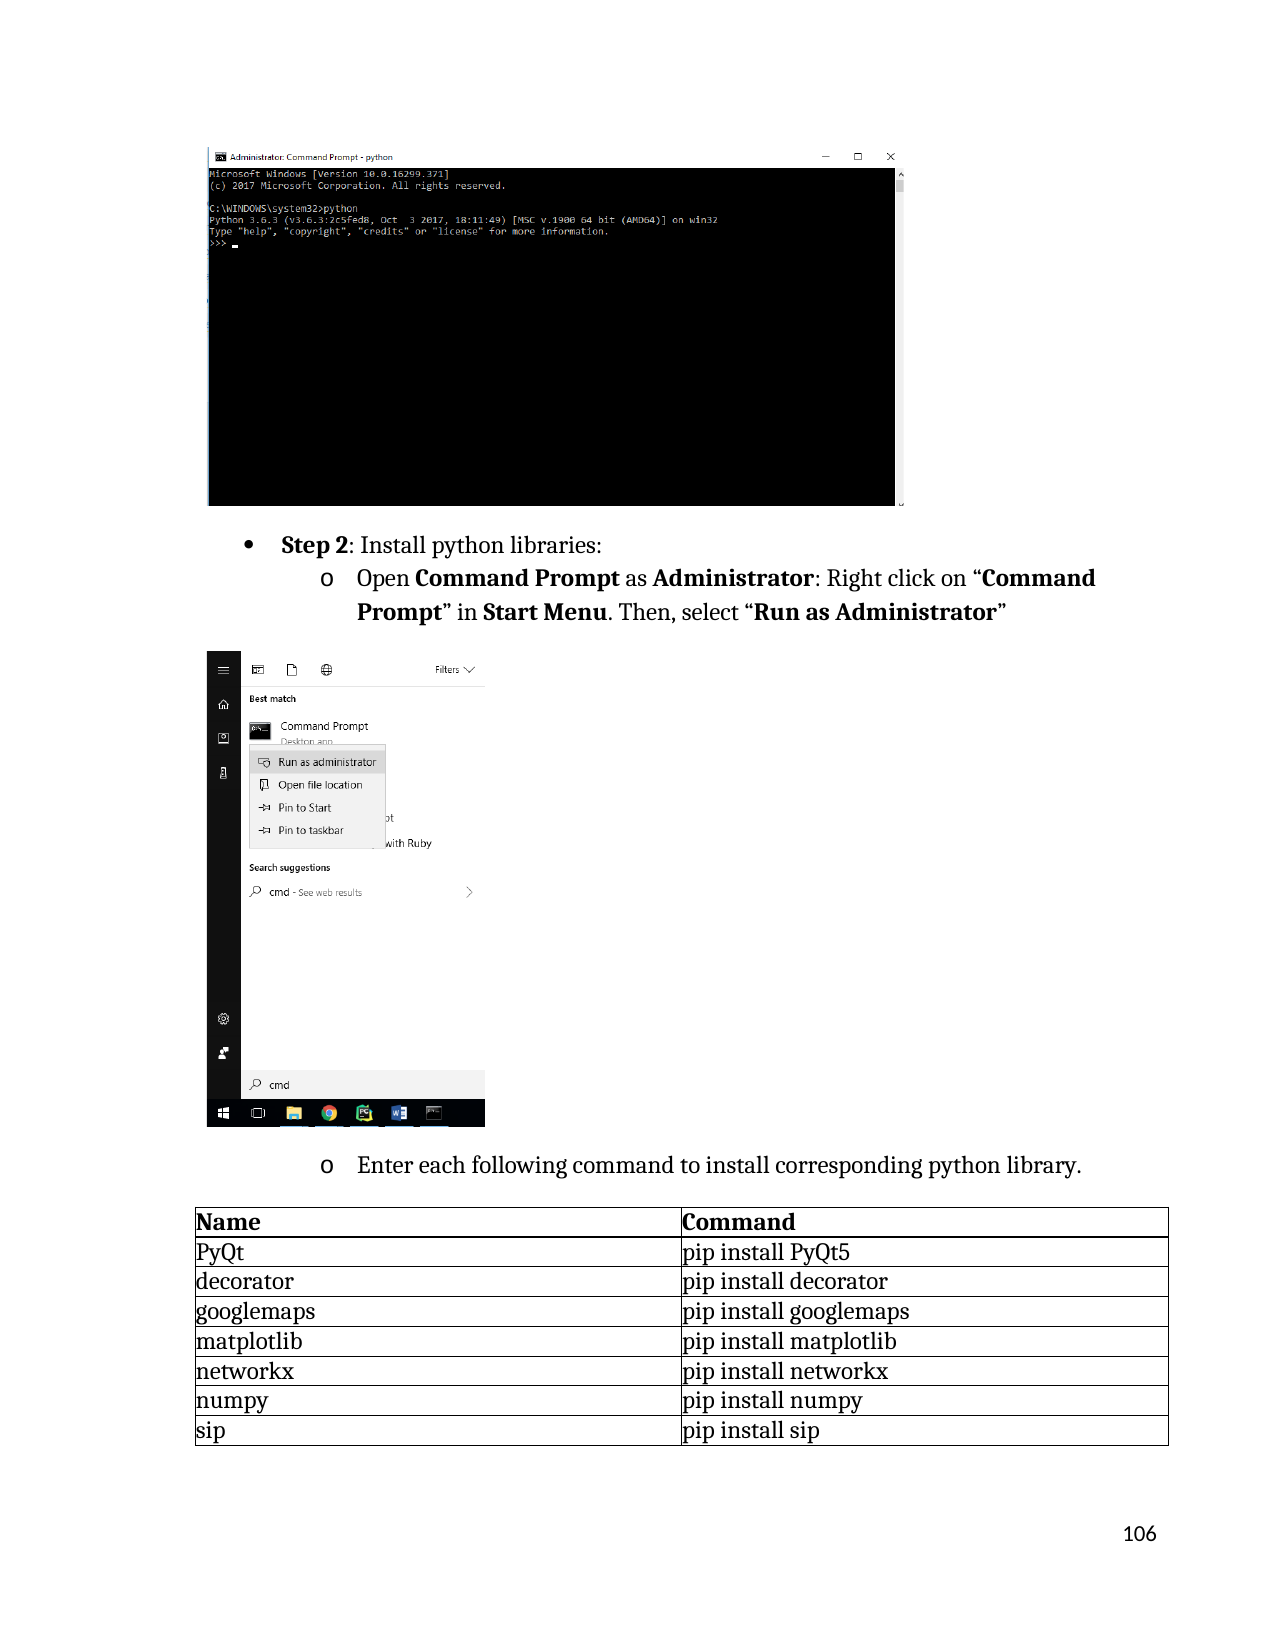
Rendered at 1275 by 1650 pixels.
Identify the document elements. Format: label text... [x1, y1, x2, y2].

table_cell numpy [196, 1386, 681, 1415]
table_cell PyQt [196, 1238, 681, 1266]
table_cell googlemaps [196, 1297, 681, 1326]
picture [206, 651, 485, 1127]
table_cell pip install sip [682, 1416, 1168, 1445]
table_cell pip install networkx [682, 1357, 1168, 1385]
table_cell sip [196, 1416, 681, 1445]
table_cell pip install numpy [682, 1386, 1168, 1415]
picture [206, 147, 904, 506]
table_cell pip install googlemaps [682, 1297, 1168, 1326]
table_cell pip install decorator [682, 1267, 1168, 1296]
list Open Command Prompt as Administrator: Right click on “Command Prompt” in Start Menu. Then, select “Run as Administrator” [319, 563, 1157, 627]
list Step 2: Install python libraries: [244, 531, 1157, 559]
table_cell decorator [196, 1267, 681, 1296]
table_cell pip install matplotlib [682, 1327, 1168, 1356]
table_cell pip install PyQt5 [682, 1238, 1168, 1266]
table_cell networkx [196, 1357, 681, 1385]
list Enter each following command to install corresponding python library. [319, 1151, 1157, 1181]
table_header Command [682, 1208, 1168, 1236]
table_cell matplotlib [196, 1327, 681, 1356]
table_header Name [196, 1208, 681, 1236]
